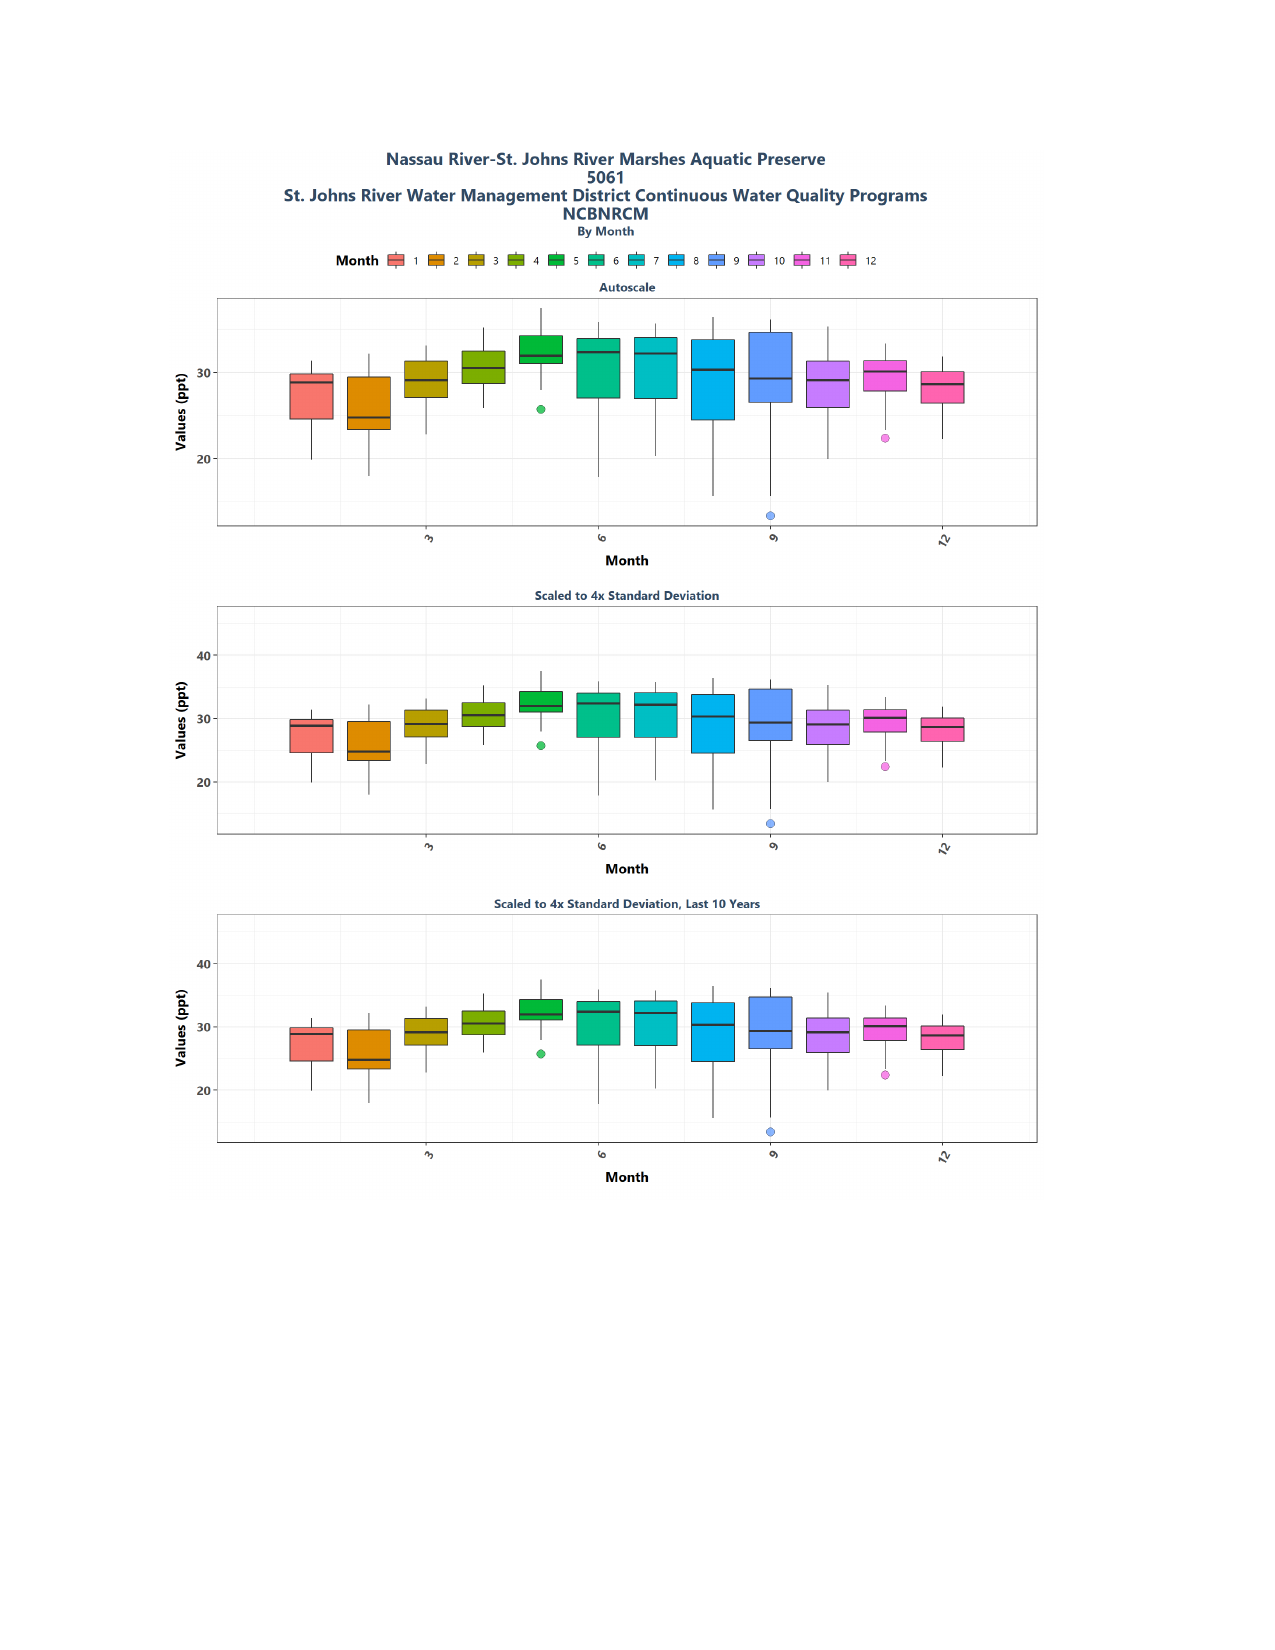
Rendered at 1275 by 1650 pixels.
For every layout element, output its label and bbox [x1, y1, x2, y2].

picture [168, 150, 1044, 1200]
